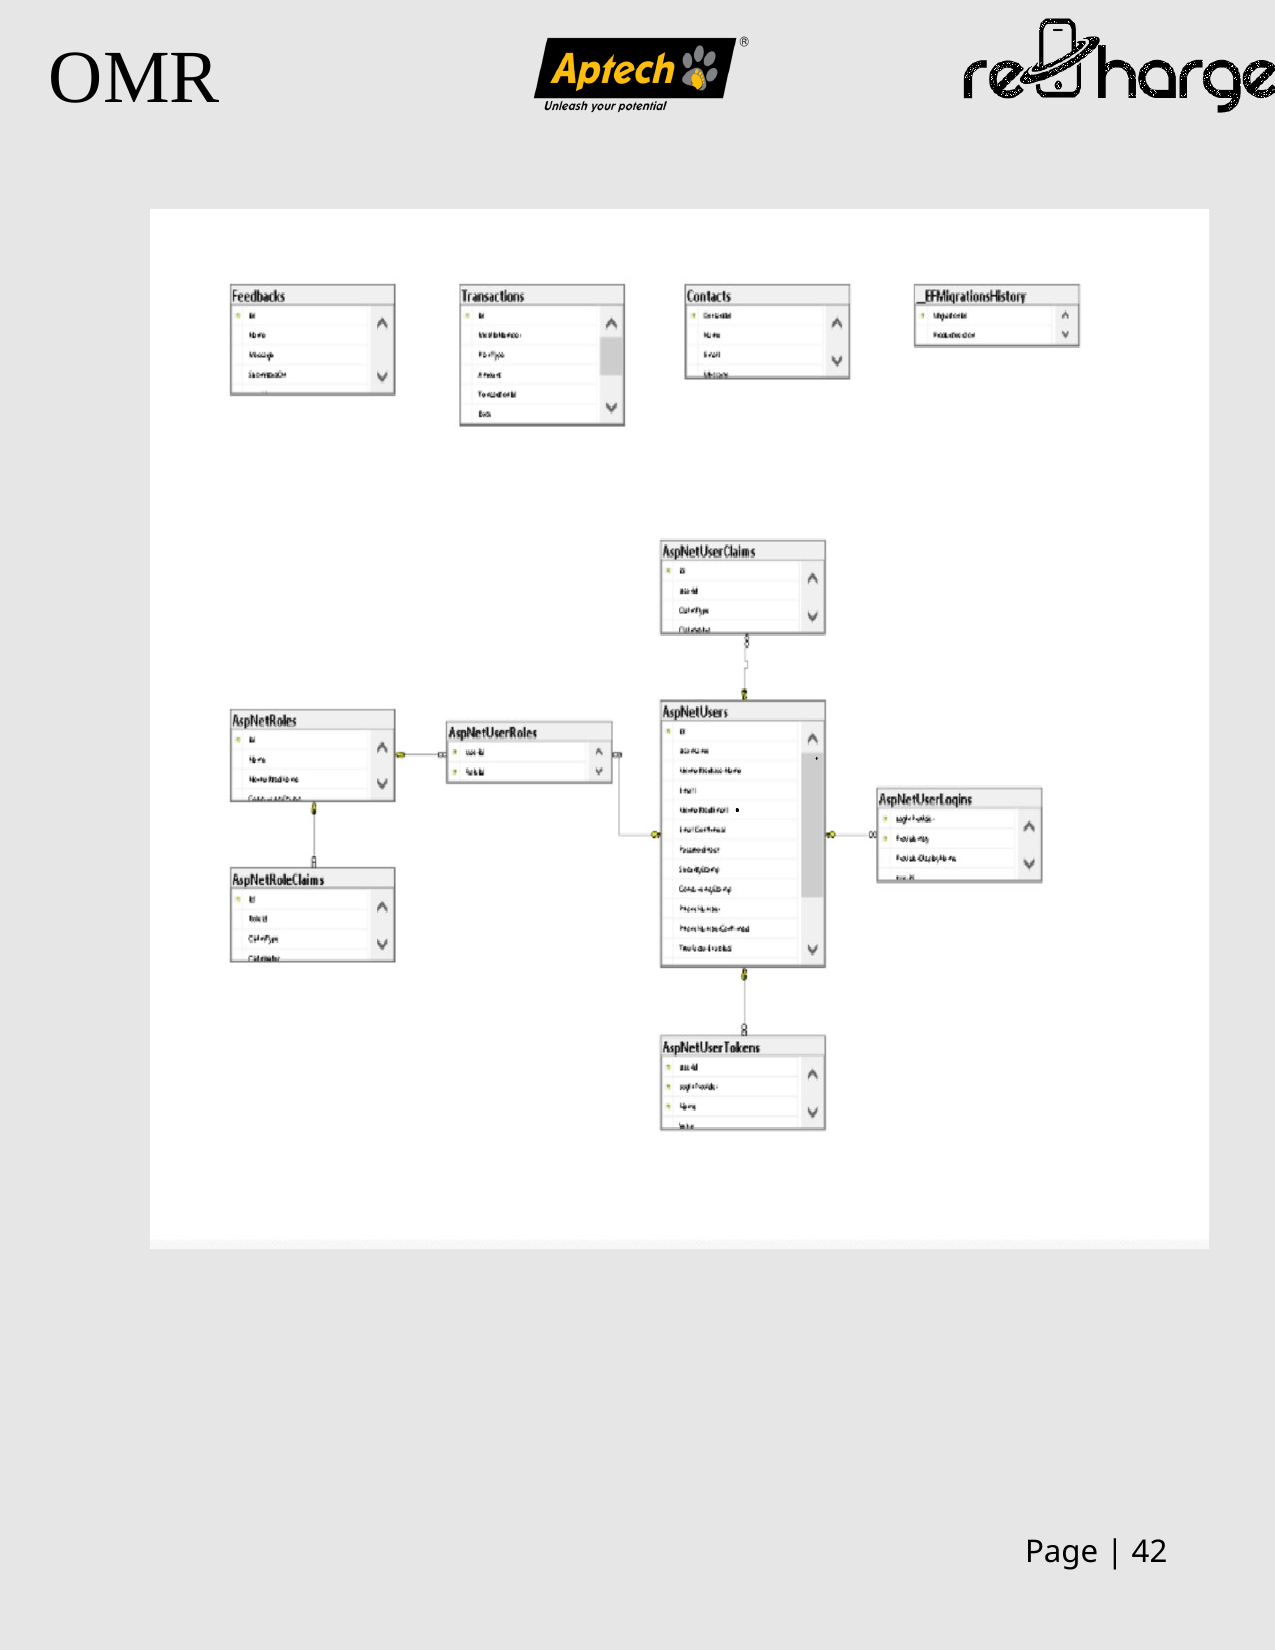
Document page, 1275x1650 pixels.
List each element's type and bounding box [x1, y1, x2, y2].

picture [518, 18, 757, 128]
picture [150, 209, 1210, 1249]
